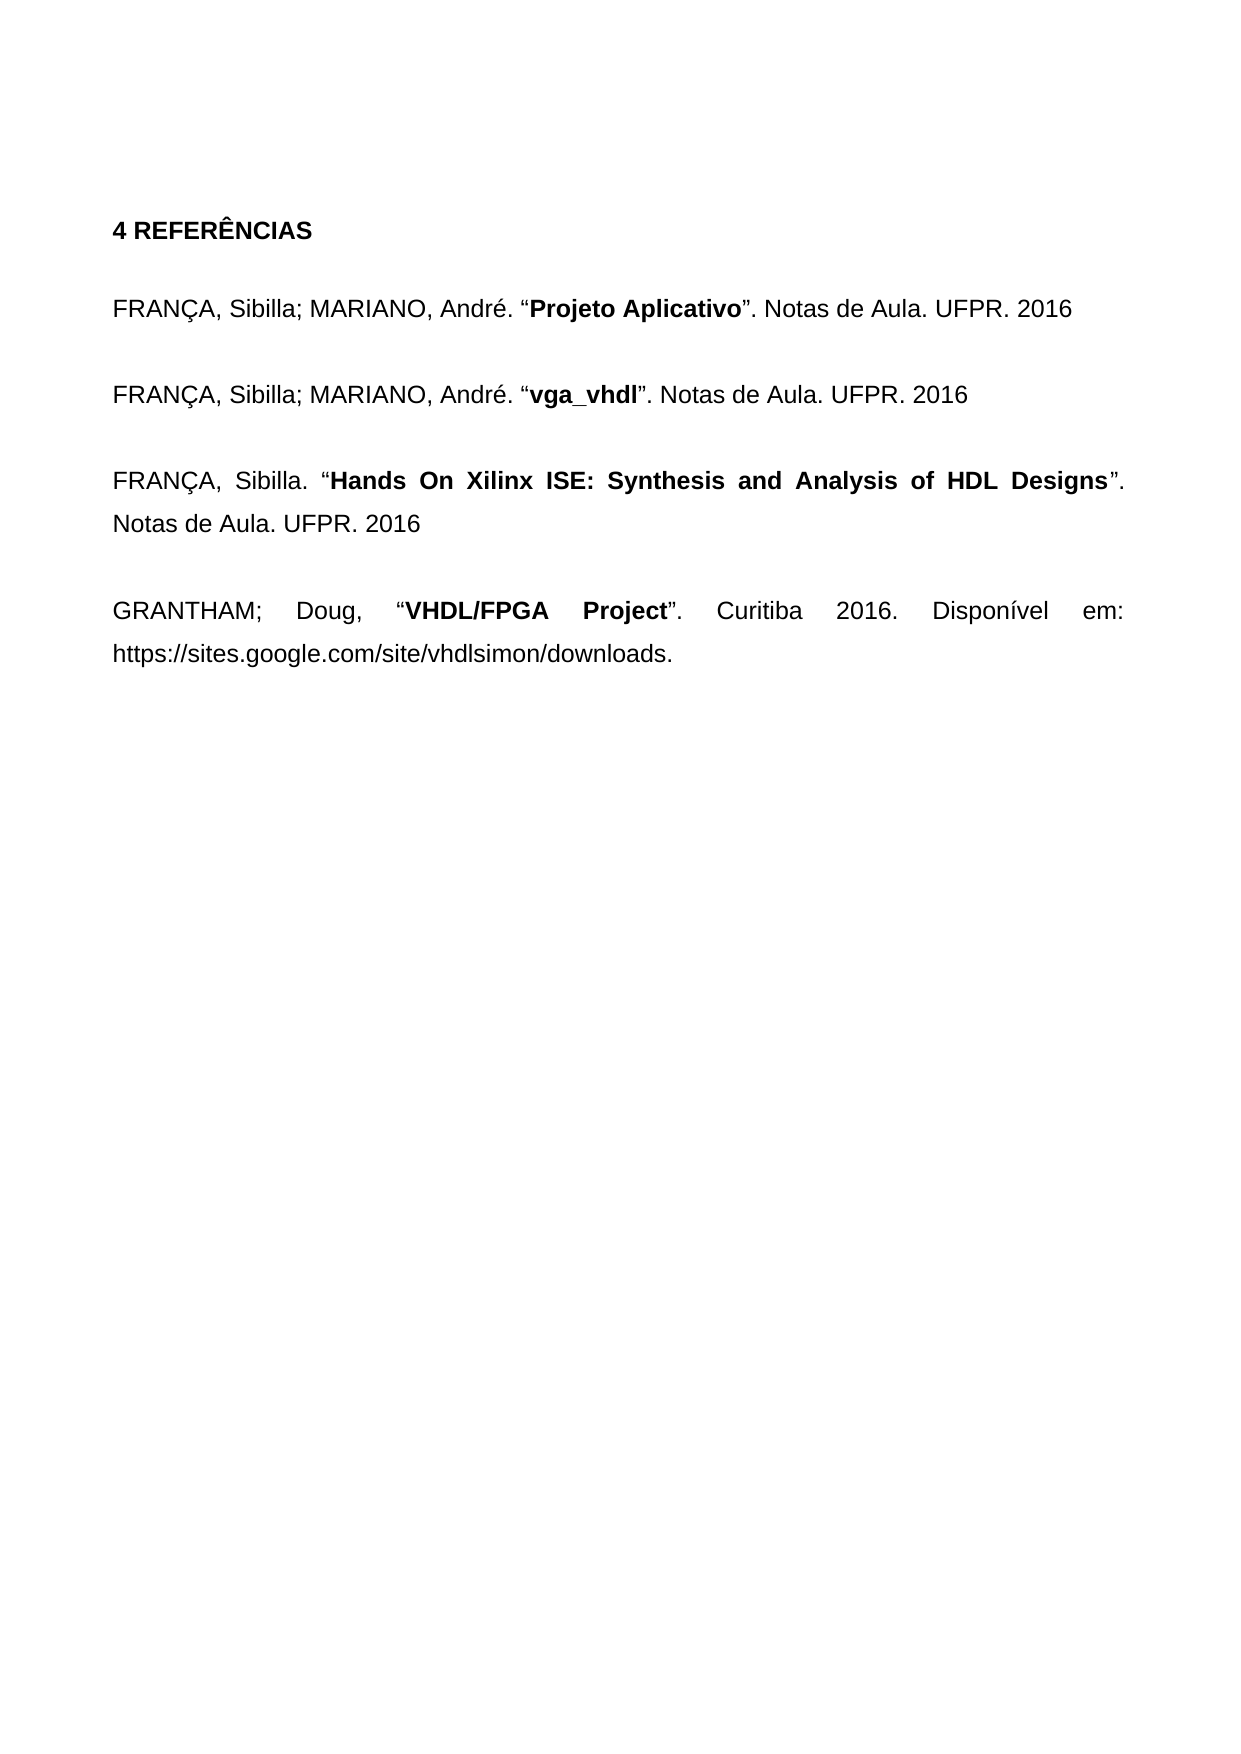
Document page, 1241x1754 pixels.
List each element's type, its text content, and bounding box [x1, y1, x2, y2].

text 4 REFERÊNCIAS [112, 216, 1125, 244]
text FRANÇA, Sibilla. “Hands On Xilinx ISE: Synthesis and Analysis of HDL Designs”. Notas de Aula. UFPR. 2016 [112, 466, 1125, 538]
text FRANÇA, Sibilla; MARIANO, André. “Projeto Aplicativo”. Notas de Aula. UFPR. 2016 [112, 294, 1125, 323]
text FRANÇA, Sibilla; MARIANO, André. “vga_vhdl”. Notas de Aula. UFPR. 2016 [112, 380, 1125, 409]
text GRANTHAM; Doug, “VHDL/FPGA Project”. Curitiba 2016. Disponível em: https://sites.google.com/site/vhdlsimon/downloads. [112, 596, 1125, 668]
